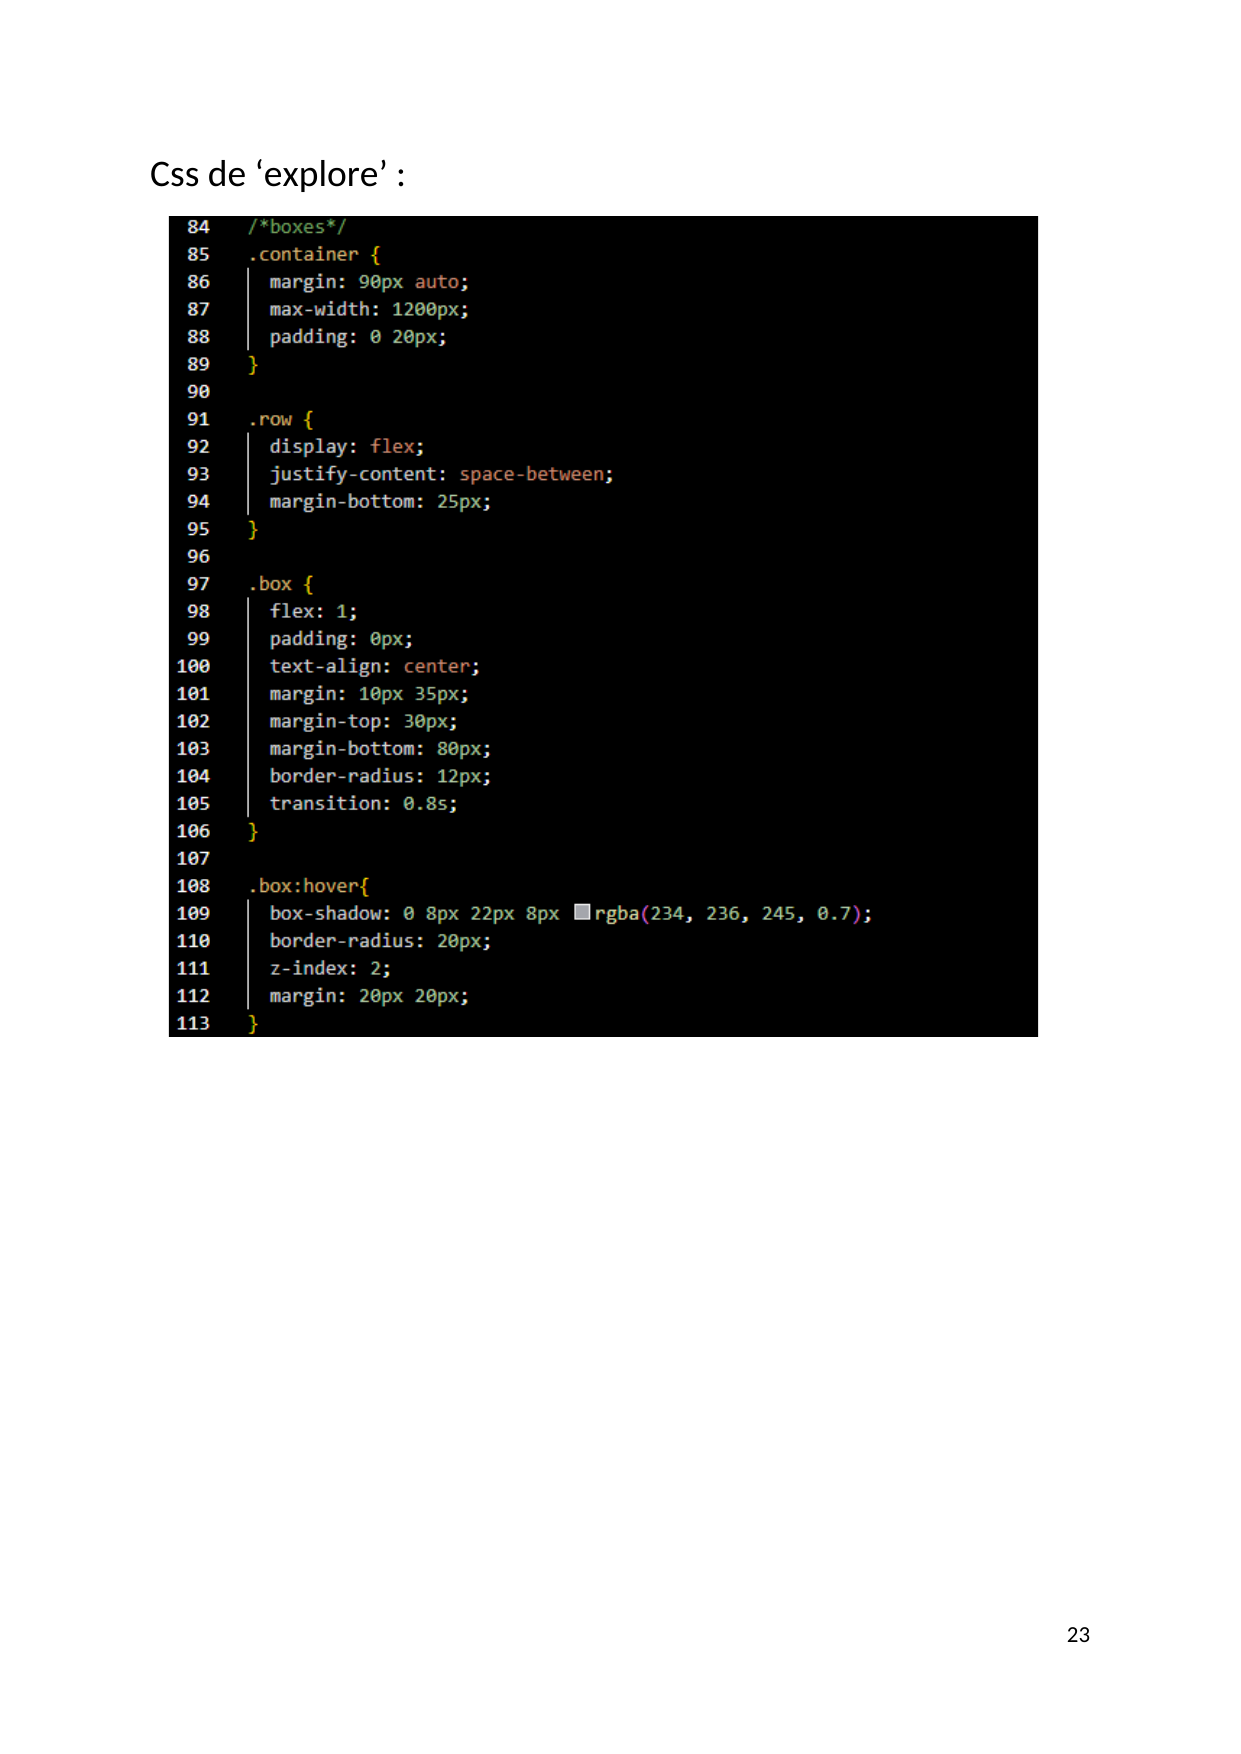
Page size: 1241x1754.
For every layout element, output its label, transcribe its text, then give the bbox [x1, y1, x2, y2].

text Css de ‘explore’ : [150, 150, 1090, 196]
